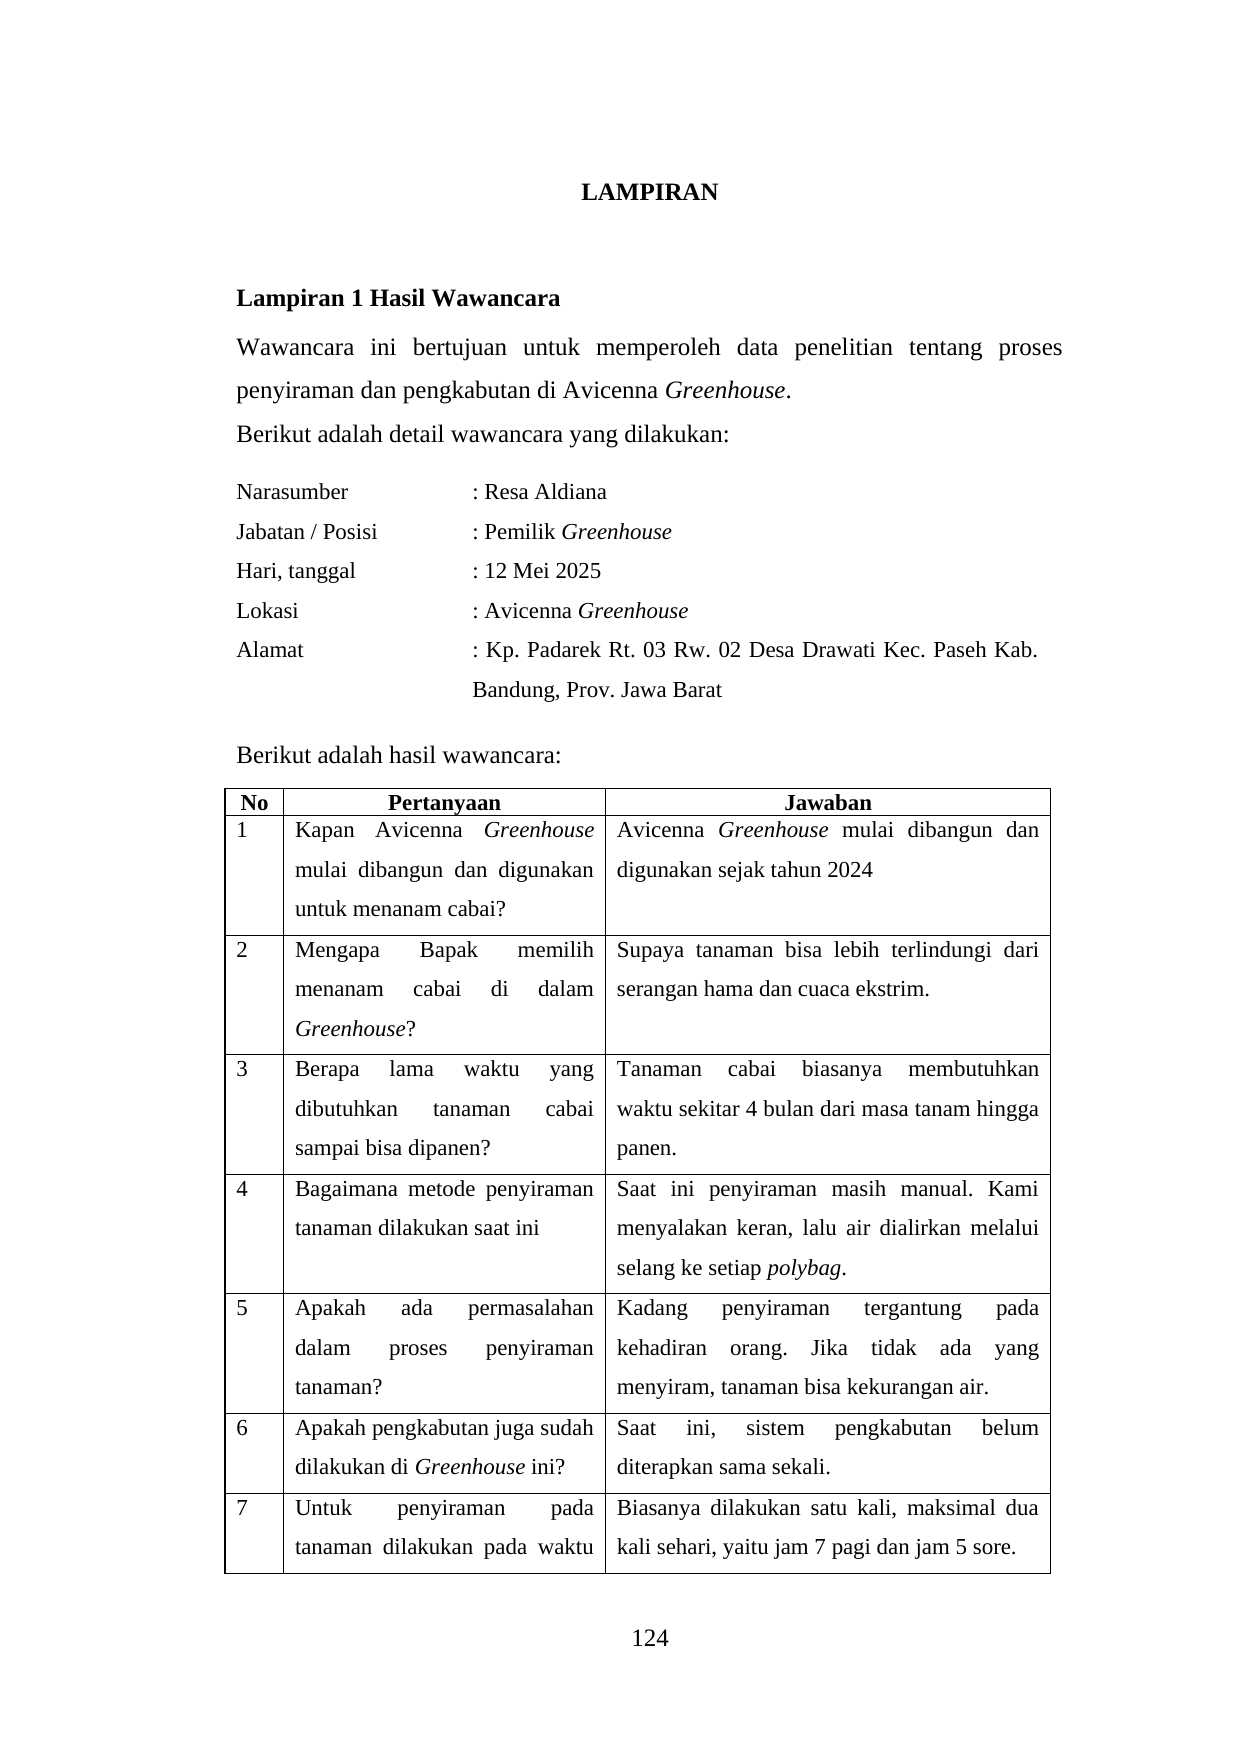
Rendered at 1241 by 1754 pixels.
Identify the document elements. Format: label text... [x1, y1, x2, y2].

table_cell 4 [226, 1175, 283, 1293]
table_cell Avicenna Greenhouse mulai dibangun dan digunakan sejak tahun 2024 [606, 816, 1050, 935]
text Wawancara ini bertujuan untuk memperoleh data penelitian tentang proses penyiraman dan pengkabutan di Avicenna Greenhouse. [236, 332, 1063, 404]
table_header No [226, 789, 283, 815]
table_cell Kapan Avicenna Greenhouse mulai dibangun dan digunakan untuk menanam cabai? [284, 816, 605, 935]
subtitle LAMPIRAN [236, 177, 1063, 206]
table_cell Lokasi [225, 597, 461, 636]
table_cell Saat ini penyiraman masih manual. Kami menyalakan keran, lalu air dialirkan melalui selang ke setiap polybag. [606, 1175, 1050, 1293]
text Berikut adalah hasil wawancara: [236, 740, 1063, 769]
table_header Jawaban [606, 789, 1050, 815]
table_cell Tanaman cabai biasanya membutuhkan waktu sekitar 4 bulan dari masa tanam hingga panen. [606, 1055, 1050, 1174]
table_cell Alamat [225, 636, 461, 715]
table_header Narasumber [225, 479, 461, 518]
table_cell Jabatan / Posisi [225, 518, 461, 557]
table_cell 7 [226, 1494, 283, 1573]
table_cell Apakah pengkabutan juga sudah dilakukan di Greenhouse ini? [284, 1414, 605, 1493]
table_header : Resa Aldiana [461, 479, 1051, 518]
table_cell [606, 1494, 1050, 1573]
text Berikut adalah detail wawancara yang dilakukan: [236, 419, 1063, 447]
table_cell Berapa lama waktu yang dibutuhkan tanaman cabai sampai bisa dipanen? [284, 1055, 605, 1174]
table_cell : 12 Mei 2025 [461, 558, 1051, 597]
table_cell : Kp. Padarek Rt. 03 Rw. 02 Desa Drawati Kec. Paseh Kab. Bandung, Prov. Jawa Barat [461, 636, 1051, 715]
table_cell 5 [226, 1294, 283, 1413]
table_cell Apakah ada permasalahan dalam proses penyiraman tanaman? [284, 1294, 605, 1413]
table_cell Mengapa Bapak memilih menanam cabai di dalam Greenhouse? [284, 936, 605, 1054]
table_cell 1 [226, 816, 283, 935]
table_cell 2 [226, 936, 283, 1054]
table_cell 6 [226, 1414, 283, 1493]
table_cell Saat ini, sistem pengkabutan belum diterapkan sama sekali. [606, 1414, 1050, 1493]
table_cell Bagaimana metode penyiraman tanaman dilakukan saat ini [284, 1175, 605, 1293]
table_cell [284, 1494, 605, 1573]
table_cell : Pemilik Greenhouse [461, 518, 1051, 557]
table_cell Supaya tanaman bisa lebih terlindungi dari serangan hama dan cuaca ekstrim. [606, 936, 1050, 1054]
table_cell Hari, tanggal [225, 558, 461, 597]
table_cell 3 [226, 1055, 283, 1174]
table_cell : Avicenna Greenhouse [461, 597, 1051, 636]
table_cell Kadang penyiraman tergantung pada kehadiran orang. Jika tidak ada yang menyiram, tanaman bisa kekurangan air. [606, 1294, 1050, 1413]
text Lampiran 1 Hasil Wawancara [236, 283, 1063, 312]
table_header Pertanyaan [284, 789, 605, 815]
